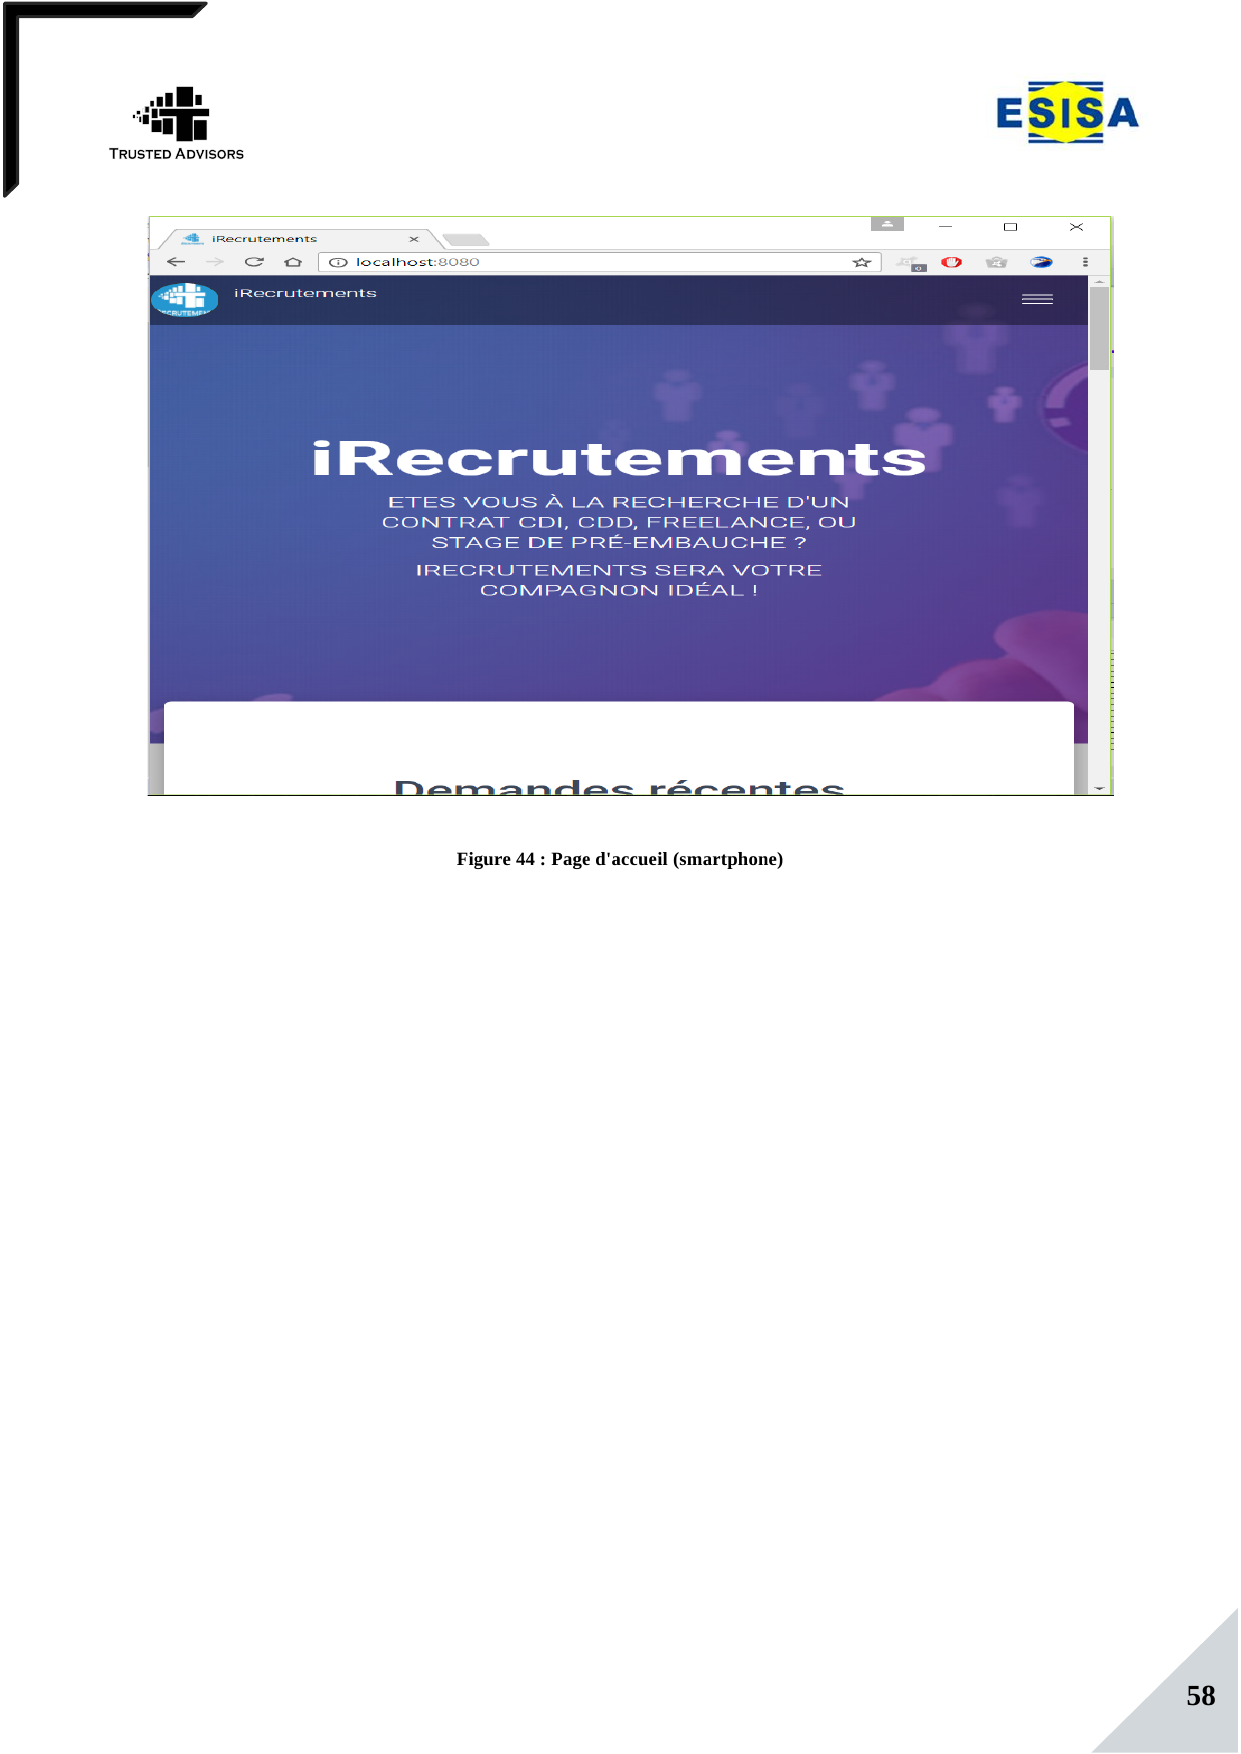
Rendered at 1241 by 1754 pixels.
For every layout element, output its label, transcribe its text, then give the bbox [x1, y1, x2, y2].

picture [147, 216, 1114, 796]
picture [95, 73, 258, 163]
text Figure : Page d'accueil (smartphone) [148, 847, 1092, 869]
picture [985, 73, 1149, 151]
